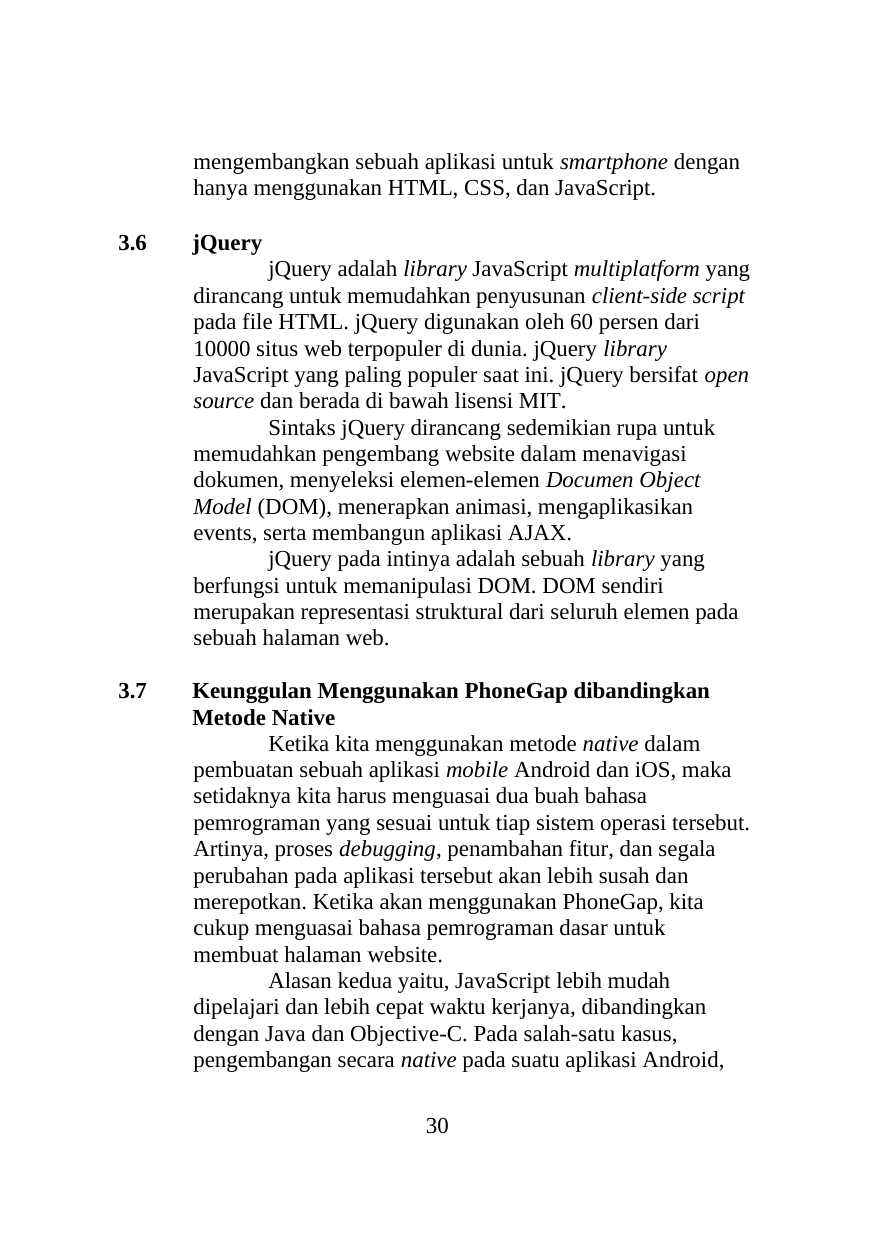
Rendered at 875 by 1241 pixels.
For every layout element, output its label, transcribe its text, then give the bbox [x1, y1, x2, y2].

text Sintaks jQuery dirancang sedemikian rupa untuk memudahkan pengembang website dalam menavigasi dokumen, menyeleksi elemen-elemen Documen Object Model (DOM), menerapkan animasi, mengaplikasikan events, serta membangun aplikasi AJAX. [193, 414, 756, 545]
list jQuery [118, 229, 756, 256]
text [193, 967, 756, 1072]
list Keunggulan Menggunakan PhoneGap dibandingkan Metode Native [118, 677, 756, 730]
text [193, 148, 756, 200]
text Ketika kita menggunakan metode native dalam pembuatan sebuah aplikasi mobile Android dan iOS, maka setidaknya kita harus menguasai dua buah bahasa pemrograman yang sesuai untuk tiap sistem operasi tersebut. Artinya, proses debugging, penambahan fitur, dan segala perubahan pada aplikasi tersebut akan lebih susah dan merepotkan. Ketika akan menggunakan PhoneGap, kita cukup menguasai bahasa pemrograman dasar untuk membuat halaman website. [193, 730, 756, 967]
text jQuery pada intinya adalah sebuah library yang berfungsi untuk memanipulasi DOM. DOM sendiri merupakan representasi struktural dari seluruh elemen pada sebuah halaman web. [193, 545, 756, 651]
text jQuery adalah library JavaScript multiplatform yang dirancang untuk memudahkan penyusunan client-side script pada file HTML. jQuery digunakan oleh 60 persen dari 10000 situs web terpopuler di dunia. jQuery library JavaScript yang paling populer saat ini. jQuery bersifat open source dan berada di bawah lisensi MIT. [193, 256, 756, 414]
